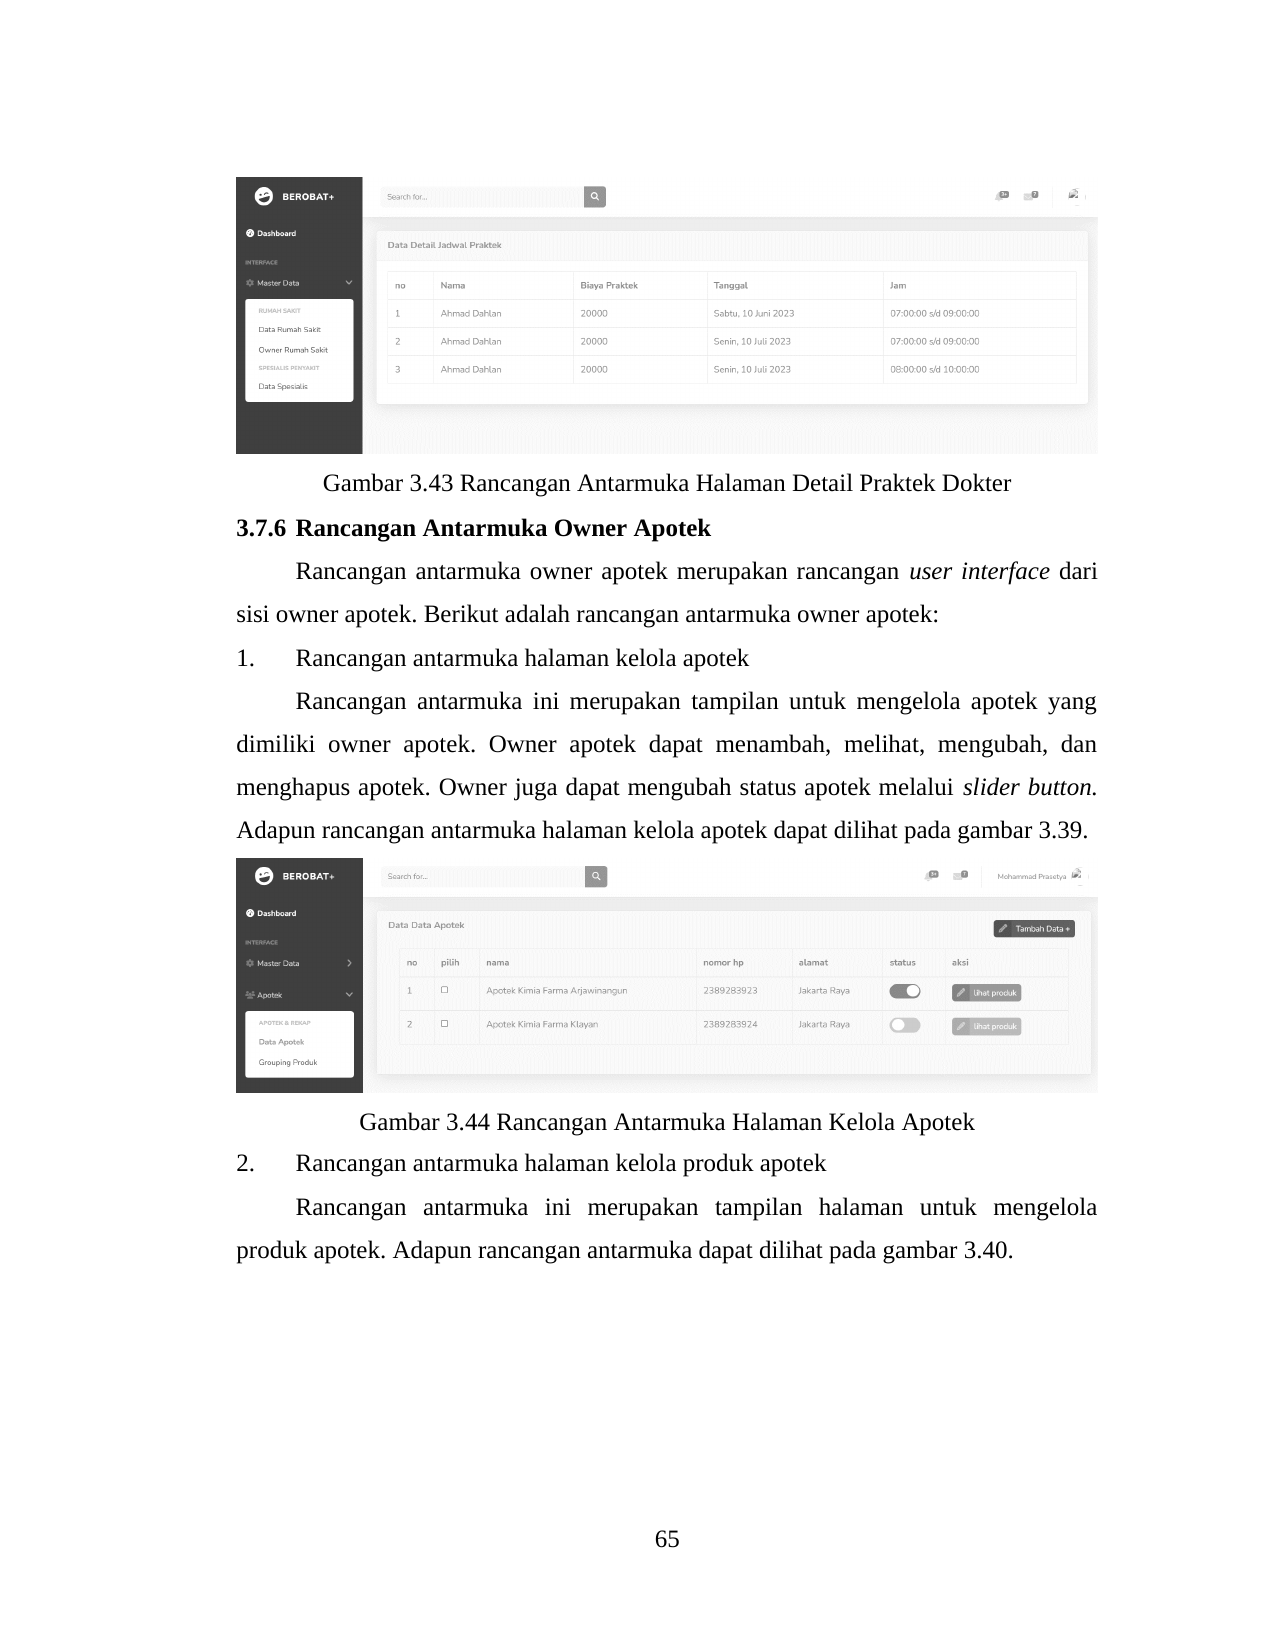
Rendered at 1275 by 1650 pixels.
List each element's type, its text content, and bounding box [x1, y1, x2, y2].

text Rancangan antarmuka ini merupakan tampilan halaman untuk mengelola produk apotek. Adapun rancangan antarmuka dapat dilihat pada gambar 3.40. [236, 1192, 1098, 1263]
list Rancangan antarmuka halaman kelola apotek [236, 643, 1098, 671]
text Rancangan antarmuka owner apotek merupakan rancangan user interface dari sisi owner apotek. Berikut adalah rancangan antarmuka owner apotek: [236, 556, 1098, 628]
list Rancangan antarmuka halaman kelola produk apotek [236, 1148, 1098, 1177]
text Gambar 3.44 Rancangan Antarmuka Halaman Kelola Apotek [236, 1107, 1098, 1136]
picture [236, 858, 1098, 1093]
picture [236, 177, 1098, 454]
subtitle Rancangan Antarmuka Owner Apotek [236, 513, 1098, 542]
list Rancangan antarmuka ini merupakan tampilan untuk mengelola apotek yang dimiliki owner apotek. Owner apotek dapat menambah, melihat, mengubah, dan menghapus apotek. Owner juga dapat mengubah status apotek melalui slider button. Adapun rancangan antarmuka halaman kelola apotek dapat dilihat pada gambar 3.39. [236, 686, 1098, 844]
text Gambar 3.43 Rancangan Antarmuka Halaman Detail Praktek Dokter [236, 468, 1098, 497]
